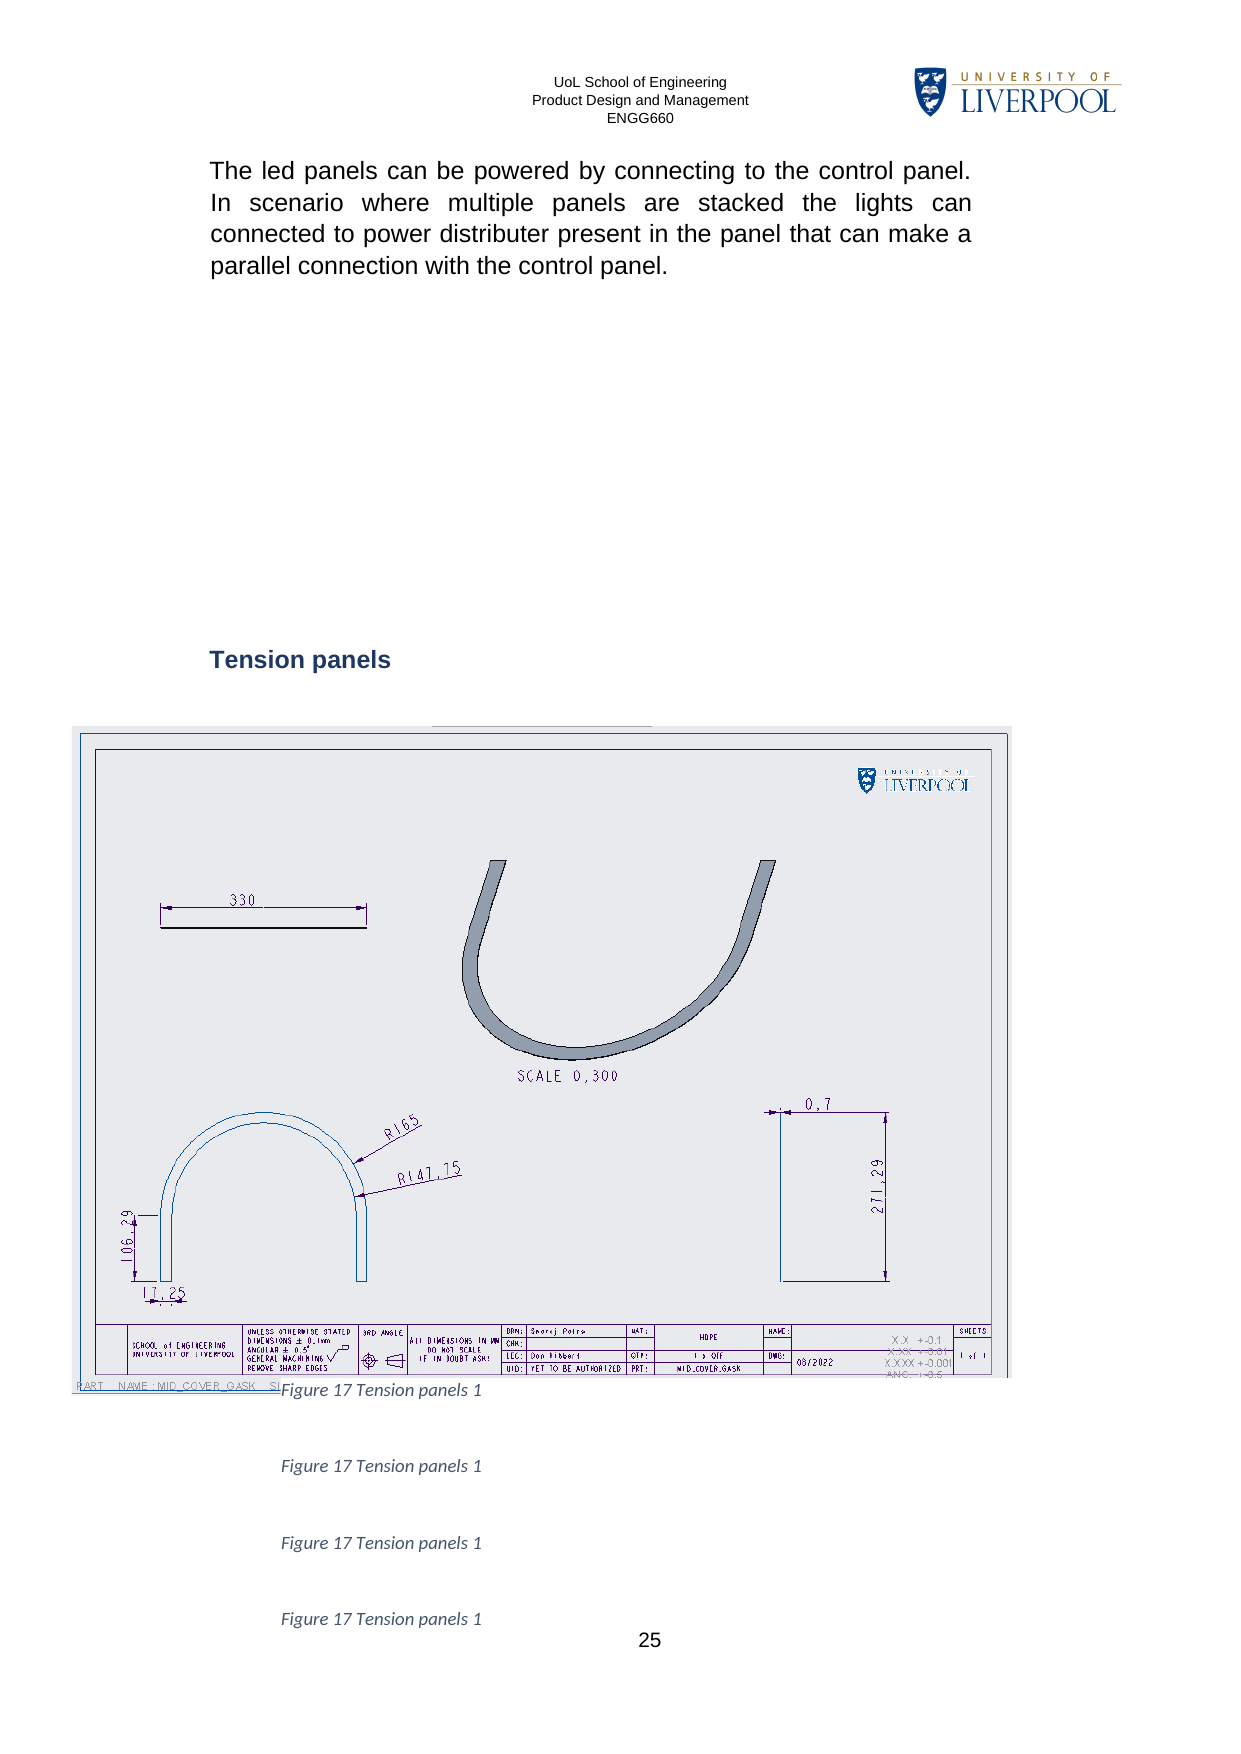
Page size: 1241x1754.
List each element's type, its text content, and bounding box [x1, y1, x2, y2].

text The led panels can be powered by connecting to the control panel. In scenario where multiple panels are stacked the lights can connected to power distributer present in the panel that can make a parallel connection with the control panel. [209, 156, 973, 279]
picture [883, 29, 1153, 156]
picture [71, 726, 1012, 1396]
subtitle Tension panels [209, 645, 973, 674]
